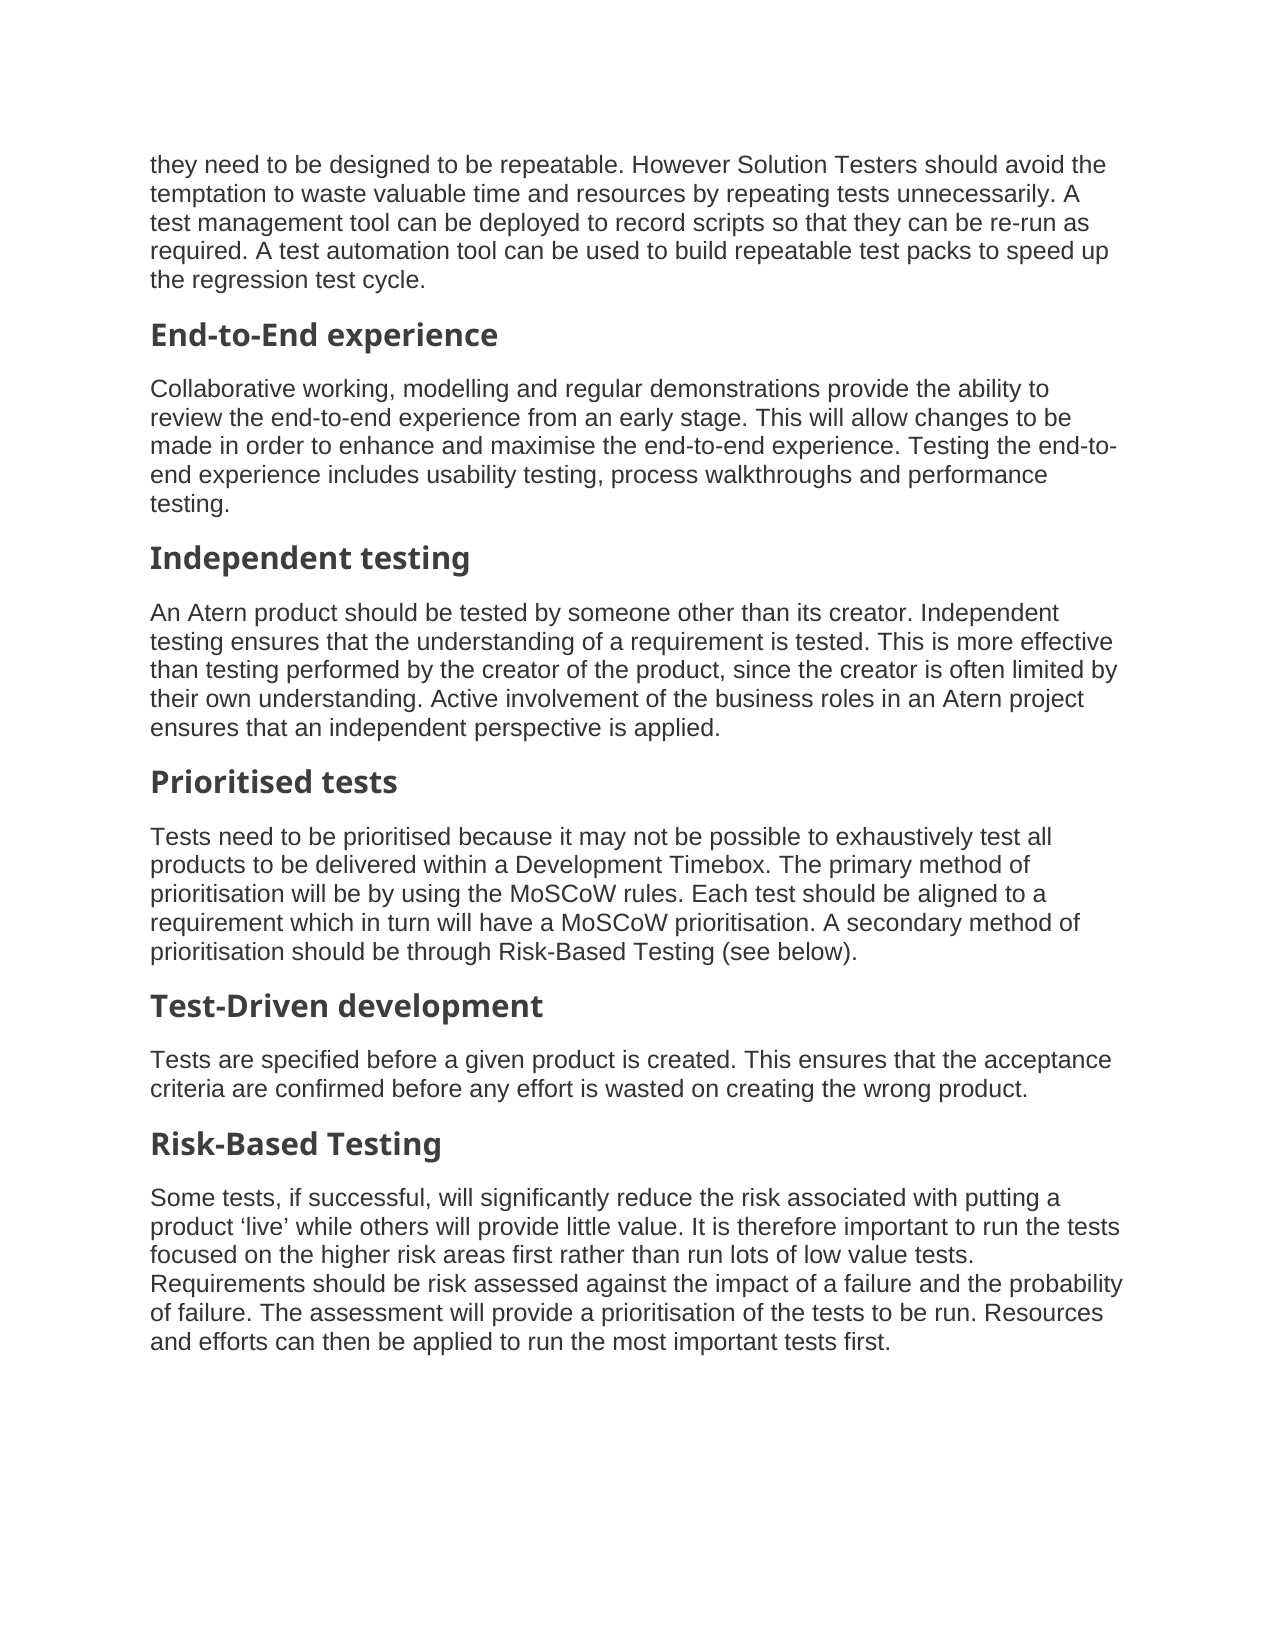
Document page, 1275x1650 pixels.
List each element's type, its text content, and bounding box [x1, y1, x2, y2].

text Collaborative working, modelling and regular demonstrations provide the ability to review the end-to-end experience from an early stage. This will allow changes to be made in order to enhance and maximise the end-to-end experience. Testing the end-to-end experience includes usability testing, process walkthroughs and performance testing. [150, 374, 1125, 518]
text Tests need to be prioritised because it may not be possible to exhaustively test all products to be delivered within a Development Timebox. The primary method of prioritisation will be by using the MoSCoW rules. Each test should be aligned to a requirement which in turn will have a MoSCoW prioritisation. A secondary method of prioritisation should be through Risk-Based Testing (see below). [150, 822, 1125, 965]
text Tests are specified before a given product is created. This ensures that the acceptance criteria are confirmed before any effort is wasted on creating the wrong product. [150, 1045, 1125, 1103]
text An Atern product should be tested by someone other than its creator. Independent testing ensures that the understanding of a requirement is tested. This is more effective than testing performed by the creator of the product, since the creator is often limited by their own understanding. Active involvement of the business roles in an Atern project ensures that an independent perspective is applied. [150, 598, 1125, 741]
text Independent testing [150, 536, 1125, 579]
text Risk-Based Testing [150, 1122, 1125, 1164]
text Some tests, if successful, will significantly reduce the risk associated with putting a product ‘live’ while others will provide little value. It is therefore important to run the tests focused on the higher risk areas first rather than run lots of low value tests. Requirements should be risk assessed against the impact of a failure and the probability of failure. The assessment will provide a prioritisation of the tests to be run. Resources and efforts can then be applied to run the most important tests first. [150, 1183, 1125, 1356]
text Test-Driven development [150, 984, 1125, 1027]
text Prioritised tests [150, 760, 1125, 803]
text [150, 150, 1125, 294]
text End-to-End experience [150, 312, 1125, 355]
